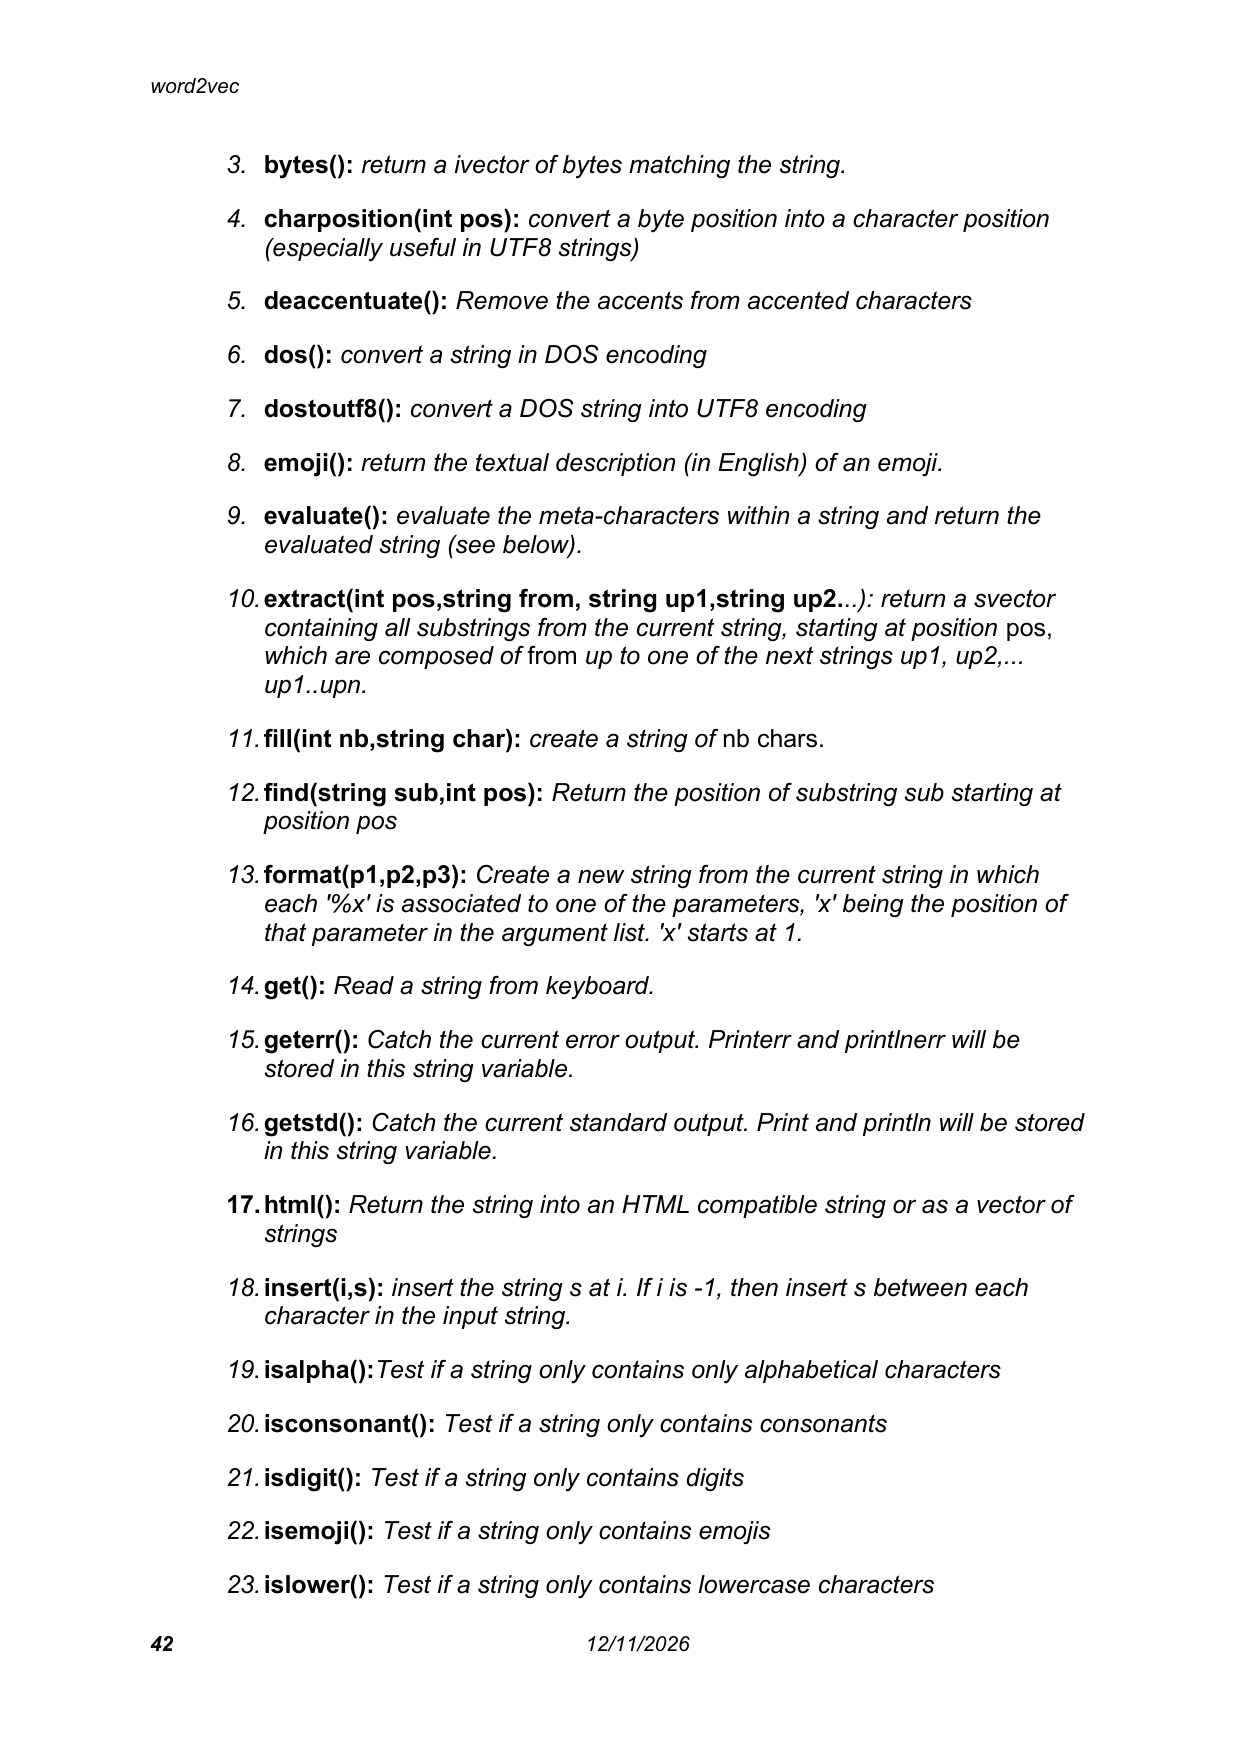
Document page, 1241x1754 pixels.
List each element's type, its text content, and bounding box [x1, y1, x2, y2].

list html(): Return the string into an HTML compatible string or as a vector of strings [226, 1190, 1090, 1247]
list isalpha():Test if a string only contains only alphabetical characters [226, 1355, 1090, 1384]
list dos(): convert a string in DOS encoding [226, 340, 1090, 369]
list getstd(): Catch the current standard output. Print and println will be stored in this string variable. [226, 1107, 1090, 1165]
list islower(): Test if a string only contains lowercase characters [226, 1570, 1090, 1599]
list extract(int pos,string from, string up1,string up2...): return a svector containing all substrings from the current string, starting at position pos, which are composed of from up to one of the next strings up1, up2,... up1..upn. [226, 584, 1090, 699]
list evaluate(): evaluate the meta-characters within a string and return the evaluated string (see below). [226, 501, 1090, 559]
list charposition(int pos): convert a byte position into a character position (especially useful in UTF8 strings) [226, 204, 1090, 261]
list fill(int nb,string char): create a string of nb chars. [226, 724, 1090, 752]
list geterr(): Catch the current error output. Printerr and printlnerr will be stored in this string variable. [226, 1025, 1090, 1082]
list get(): Read a string from keyboard. [226, 971, 1090, 1000]
list isdigit(): Test if a string only contains digits [226, 1462, 1090, 1491]
list insert(i,s): insert the string s at i. If i is -1, then insert s between each character in the input string. [226, 1272, 1090, 1330]
list isemoji(): Test if a string only contains emojis [226, 1516, 1090, 1545]
list emoji(): return the textual description (in English) of an emoji. [226, 447, 1090, 476]
list bytes(): return a ivector of bytes matching the string. [226, 150, 1090, 179]
list format(p1,p2,p3): Create a new string from the current string in which each '%x' is associated to one of the parameters, 'x' being the position of that parameter in the argument list. 'x' starts at 1. [226, 860, 1090, 946]
list dostoutf8(): convert a DOS string into UTF8 encoding [226, 394, 1090, 422]
list find(string sub,int pos): Return the position of substring sub starting at position pos [226, 777, 1090, 835]
list isconsonant(): Test if a string only contains consonants [226, 1409, 1090, 1437]
list deaccentuate(): Remove the accents from accented characters [226, 286, 1090, 315]
